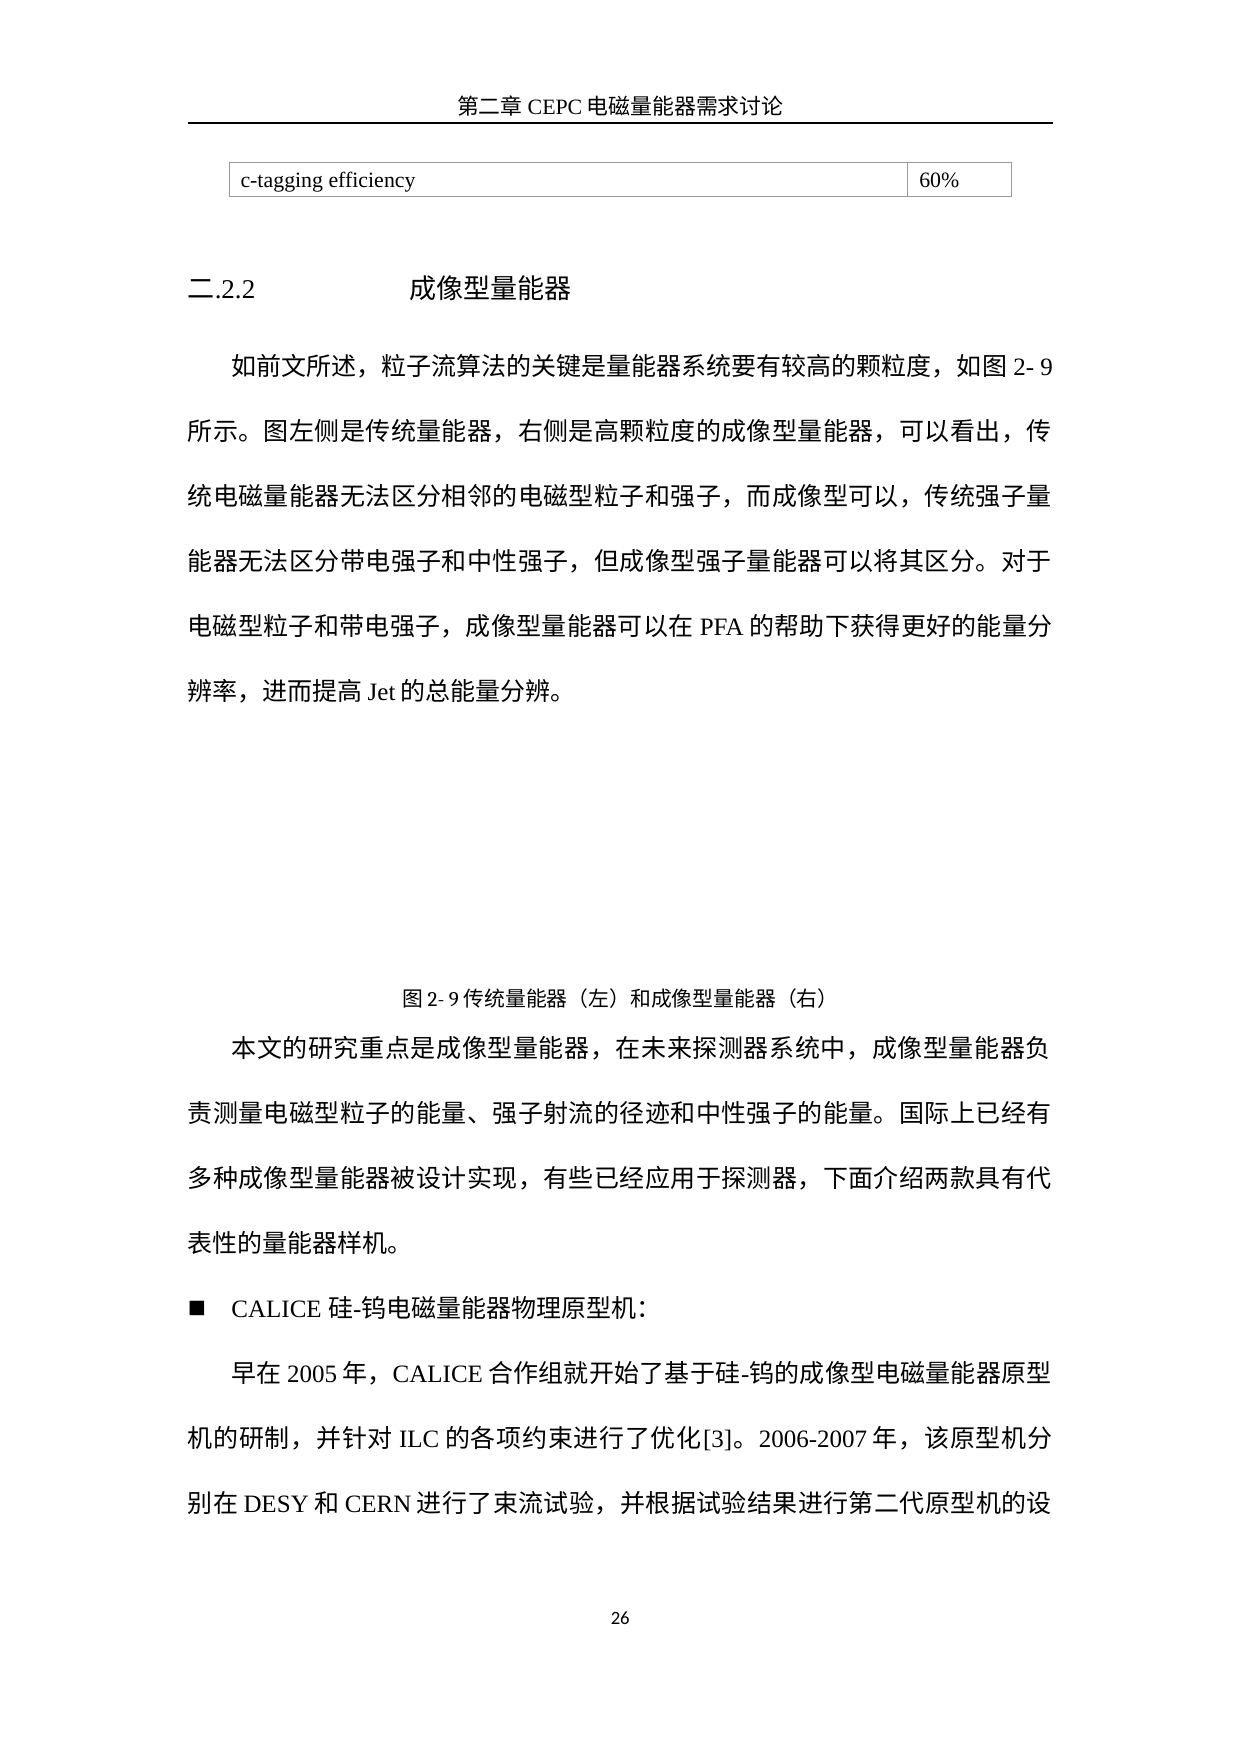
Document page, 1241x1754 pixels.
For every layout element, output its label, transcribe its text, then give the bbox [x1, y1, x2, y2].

text 图 2- 9 传统量能器（左）和成像型量能器（右） [187, 982, 1053, 1014]
list CALICE 硅-钨电磁量能器物理原型机： [187, 1274, 1053, 1339]
subtitle 成像型量能器 [187, 254, 1053, 319]
text 本文的研究重点是成像型量能器，在未来探测器系统中，成像型量能器负责测量电磁型粒子的能量、强子射流的径迹和中性强子的能量。国际上已经有多种成像型量能器被设计实现，有些已经应用于探测器，下面介绍两款具有代表性的量能器样机。 [187, 1014, 1053, 1274]
table_cell 3-4% 90% 60% [908, 163, 1011, 196]
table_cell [230, 163, 907, 196]
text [187, 1339, 1053, 1534]
text 如前文所述，粒子流算法的关键是量能器系统要有较高的颗粒度，如图 2- 9所示。图左侧是传统量能器，右侧是高颗粒度的成像型量能器，可以看出，传统电磁量能器无法区分相邻的电磁型粒子和强子，而成像型可以，传统强子量能器无法区分带电强子和中性强子，但成像型强子量能器可以将其区分。对于电磁型粒子和带电强子，成像型量能器可以在PFA的帮助下获得更好的能量分辨率，进而提高Jet的总能量分辨。 [187, 332, 1053, 722]
